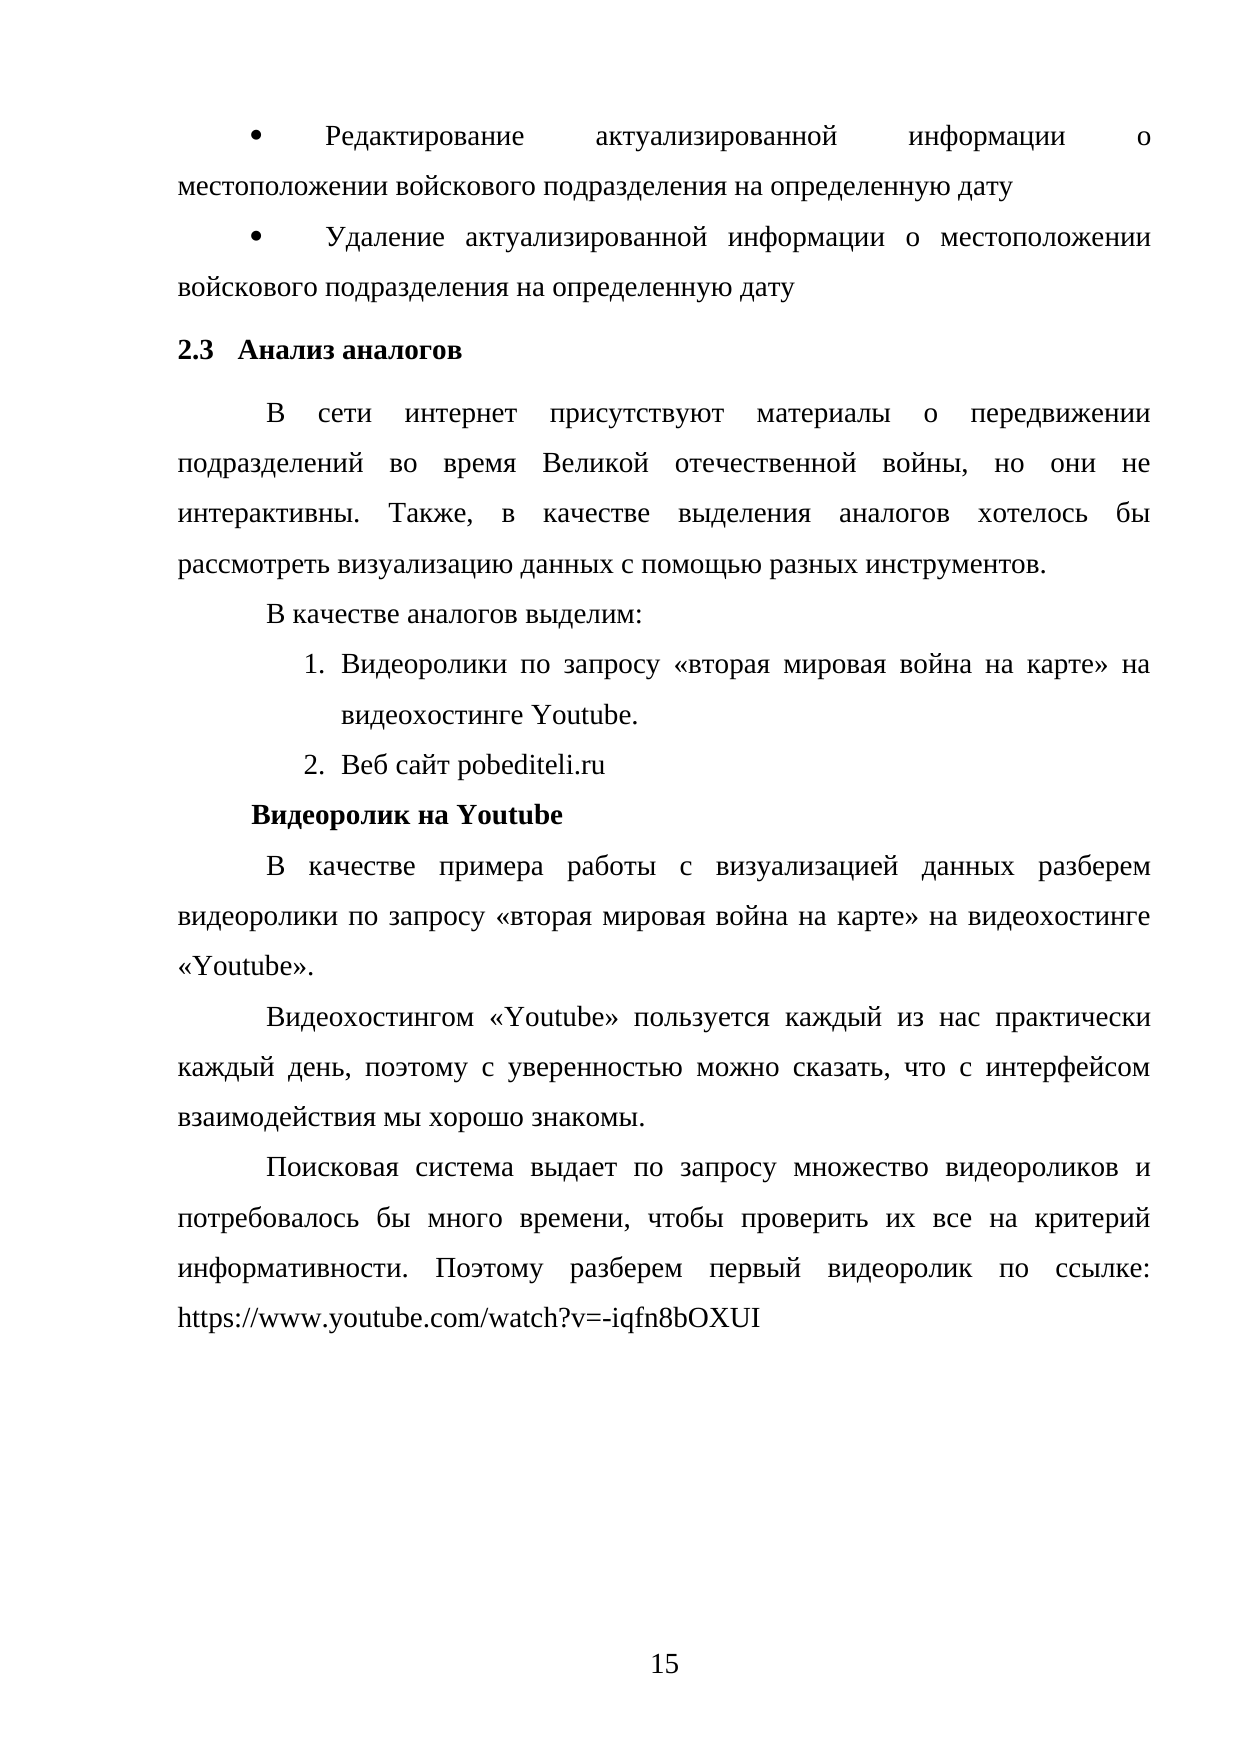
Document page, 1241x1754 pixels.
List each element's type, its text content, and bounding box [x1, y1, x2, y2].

list Видеоролики по запросу «вторая мировая война на карте» на видеохостинге Youtube. [303, 646, 1152, 730]
list Удаление актуализированной информации о местоположении войскового подразделения на определенную дату [177, 219, 1152, 303]
text Видеохостингом «Youtube» пользуется каждый из нас практически каждый день, поэтому с уверенностью можно сказать, что с интерфейсом взаимодействия мы хорошо знакомы. [177, 999, 1152, 1133]
text Поисковая система выдает по запросу множество видеороликов и потребовалось бы много времени, чтобы проверить их все на критерий информативности. Поэтому разберем первый видеоролик по ссылке: https://www.youtube.com/watch?v=-iqfn8bOXUI [177, 1149, 1152, 1334]
list Редактирование актуализированной информации о местоположении войскового подразделения на определенную дату [177, 118, 1152, 202]
list Веб сайт pobediteli.ru [303, 747, 1152, 781]
text Видеоролик на Youtube [177, 797, 1152, 831]
subtitle Анализ аналогов [177, 332, 1152, 366]
text В сети интернет присутствуют материалы о передвижении подразделений во время Великой отечественной войны, но они не интерактивны. Также, в качестве выделения аналогов хотелось бы рассмотреть визуализацию данных с помощью разных инструментов. [177, 395, 1152, 579]
text В качестве аналогов выделим: [177, 596, 1152, 630]
text В качестве примера работы с визуализацией данных разберем видеоролики по запросу «вторая мировая война на карте» на видеохостинге «Youtube». [177, 848, 1152, 982]
